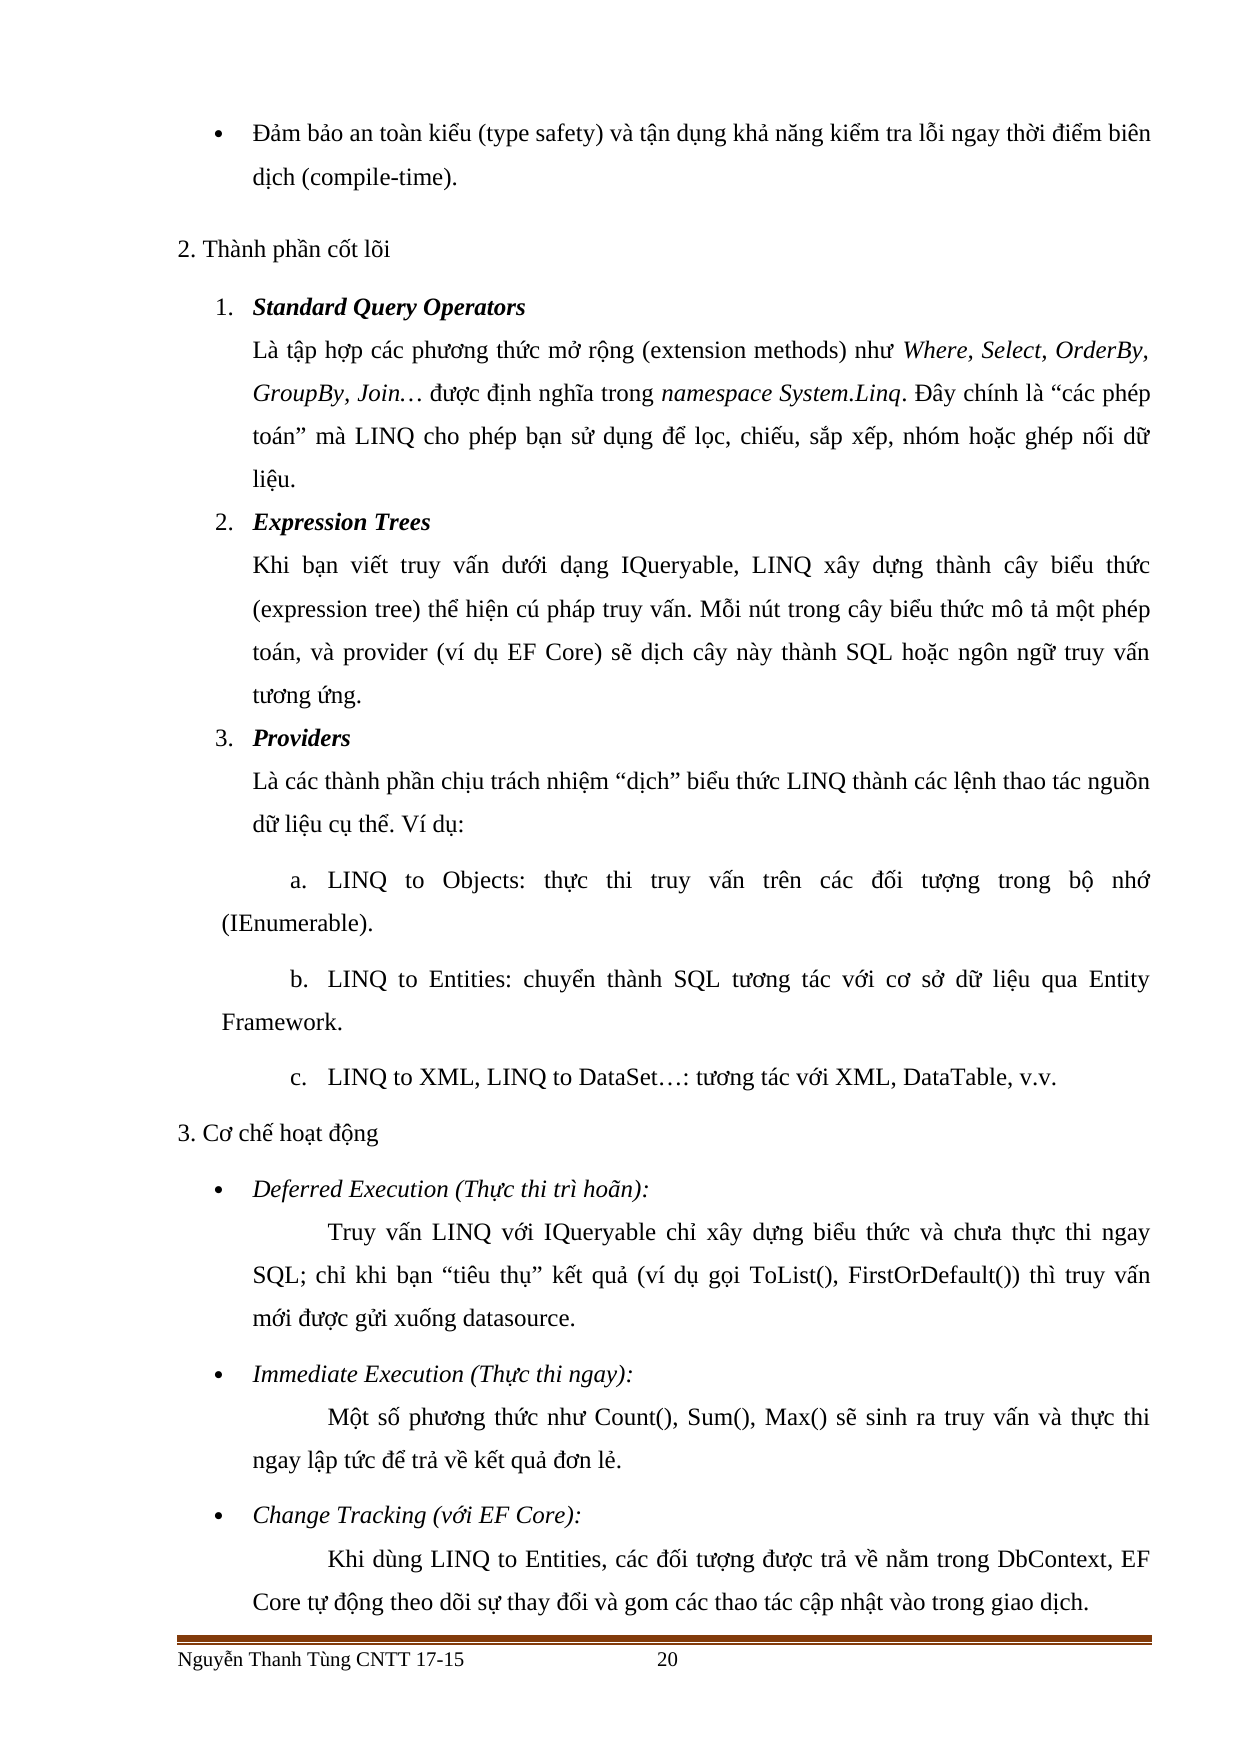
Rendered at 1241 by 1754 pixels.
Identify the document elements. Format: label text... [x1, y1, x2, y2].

list LINQ to XML, LINQ to DataSet…: tương tác với XML, DataTable, v.v. [221, 1062, 1152, 1091]
list Standard Query Operators Là tập hợp các phương thức mở rộng (extension methods) như Where, Select, OrderBy, GroupBy, Join… được định nghĩa trong namespace System.Linq. Đây chính là “các phép toán” mà LINQ cho phép bạn sử dụng để lọc, chiếu, sắp xếp, nhóm hoặc ghép nối dữ liệu. [215, 292, 1152, 493]
list Providers Là các thành phần chịu trách nhiệm “dịch” biểu thức LINQ thành các lệnh thao tác nguồn dữ liệu cụ thể. Ví dụ: [215, 723, 1152, 838]
list Expression Trees Khi bạn viết truy vấn dưới dạng IQueryable, LINQ xây dựng thành cây biểu thức (expression tree) thể hiện cú pháp truy vấn. Mỗi nút trong cây biểu thức mô tả một phép toán, và provider (ví dụ EF Core) sẽ dịch cây này thành SQL hoặc ngôn ngữ truy vấn tương ứng. [215, 507, 1152, 709]
list LINQ to Objects: thực thi truy vấn trên các đối tượng trong bộ nhớ (IEnumerable). [221, 865, 1152, 937]
text 2. Thành phần cốt lõi [177, 234, 1152, 263]
list LINQ to Entities: chuyển thành SQL tương tác với cơ sở dữ liệu qua Entity Framework. [221, 964, 1152, 1036]
list Deferred Execution (Thực thi trì hoãn): Truy vấn LINQ với IQueryable chỉ xây dựng biểu thức và chưa thực thi ngay SQL; chỉ khi bạn “tiêu thụ” kết quả (ví dụ gọi ToList(), FirstOrDefault()) thì truy vấn mới được gửi xuống datasource. [215, 1174, 1152, 1332]
list Immediate Execution (Thực thi ngay): Một số phương thức như Count(), Sum(), Max() sẽ sinh ra truy vấn và thực thi ngay lập tức để trả về kết quả đơn lẻ. [215, 1359, 1152, 1474]
list Đảm bảo an toàn kiểu (type safety) và tận dụng khả năng kiểm tra lỗi ngay thời điểm biên dịch (compile-time). [215, 118, 1152, 190]
text 3. Cơ chế hoạt động [177, 1118, 1152, 1147]
list Change Tracking (với EF Core): Khi dùng LINQ to Entities, các đối tượng được trả về nằm trong DbContext, EF Core tự động theo dõi sự thay đổi và gom các thao tác cập nhật vào trong giao dịch. [215, 1501, 1152, 1616]
